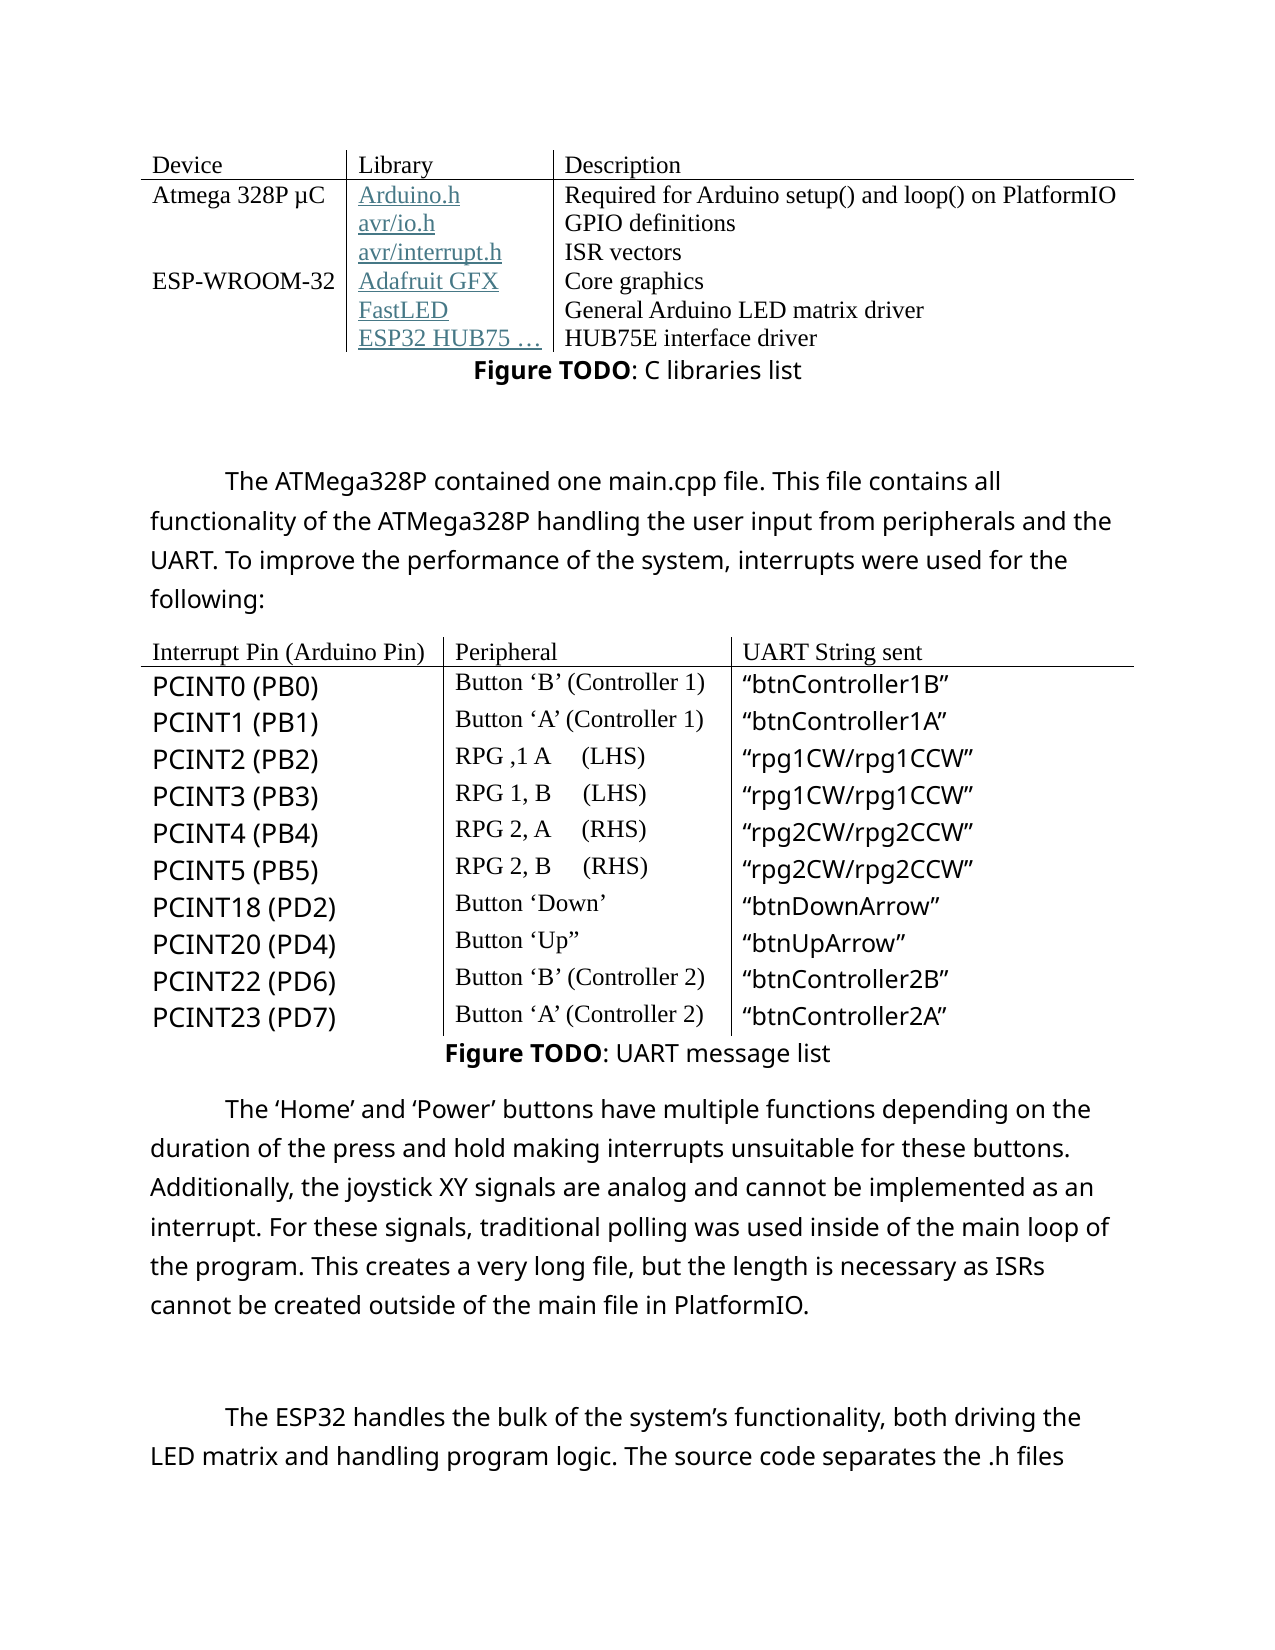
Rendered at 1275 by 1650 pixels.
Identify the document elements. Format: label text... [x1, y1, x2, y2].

table_header Device [141, 150, 346, 179]
table_cell PCINT20 (PD4) [141, 925, 443, 962]
table_header UART String sent [732, 637, 1134, 666]
table_header Interrupt Pin (Arduino Pin) [141, 637, 443, 666]
table_header Peripheral [444, 637, 731, 666]
table_cell PCINT3 (PB3) [141, 778, 443, 814]
table_cell “btnController2B” [732, 962, 1134, 999]
table_cell Adafruit GFX FastLED ESP32 HUB75 … [347, 266, 553, 352]
table_cell Atmega 328P µC [141, 180, 346, 266]
table_header Library [347, 150, 553, 179]
table_cell “btnController2A” [732, 999, 1134, 1036]
table_cell PCINT0 (PB0) [141, 667, 443, 704]
table_cell PCINT18 (PD2) [141, 888, 443, 925]
text Figure TODO: C libraries list [150, 352, 1125, 386]
table_cell “btnController1B” [732, 667, 1134, 704]
table_cell PCINT22 (PD6) [141, 962, 443, 999]
table_cell PCINT4 (PB4) [141, 815, 443, 851]
table_cell ESP-WROOM-32 [141, 266, 346, 352]
table_cell “rpg2CW/rpg2CCW” [732, 815, 1134, 851]
table_cell Button ‘B’ (Controller 2) [444, 962, 731, 999]
table_cell “btnUpArrow” [732, 925, 1134, 962]
table_cell “rpg2CW/rpg2CCW” [732, 851, 1134, 888]
table_cell RPG ,1 A (LHS) [444, 741, 731, 778]
text The ‘Home’ and ‘Power’ buttons have multiple functions depending on the duration of the press and hold making interrupts unsuitable for these buttons. Additionally, the joystick XY signals are analog and cannot be implemented as an interrupt. For these signals, traditional polling was used inside of the main loop of the program. This creates a very long file, but the length is necessary as ISRs cannot be created outside of the main file in PlatformIO. [150, 1092, 1125, 1322]
text The ATMega328P contained one main.cpp file. This file contains all functionality of the ATMega328P handling the user input from peripherals and the UART. To improve the performance of the system, interrupts were used for the following: [150, 464, 1125, 616]
table_cell PCINT23 (PD7) [141, 999, 443, 1036]
table_cell Required for Arduino setup() and loop() on PlatformIO GPIO definitions ISR vectors [554, 180, 1134, 266]
table_cell Core graphics General Arduino LED matrix driver HUB75E interface driver [554, 266, 1134, 352]
table_cell “btnDownArrow” [732, 888, 1134, 925]
table_cell Button ‘Up” [444, 925, 731, 962]
table_cell RPG 2, B (RHS) [444, 851, 731, 888]
table_cell PCINT2 (PB2) [141, 741, 443, 778]
table_cell Button ‘A’ (Controller 2) [444, 999, 731, 1036]
table_cell Button ‘B’ (Controller 1) [444, 667, 731, 704]
table_cell Button ‘Down’ [444, 888, 731, 925]
table_cell PCINT1 (PB1) [141, 704, 443, 741]
table_header Description [554, 150, 1134, 179]
table_cell “rpg1CW/rpg1CCW” [732, 778, 1134, 814]
table_cell “btnController1A” [732, 704, 1134, 741]
table_cell RPG 1, B (LHS) [444, 778, 731, 814]
table_cell Arduino.h avr/io.h avr/interrupt.h [347, 180, 553, 266]
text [150, 1399, 1125, 1472]
table_cell PCINT5 (PB5) [141, 851, 443, 888]
table_cell “rpg1CW/rpg1CCW” [732, 741, 1134, 778]
text Figure TODO: UART message list [150, 1036, 1125, 1070]
table_cell RPG 2, A (RHS) [444, 815, 731, 851]
table_cell Button ‘A’ (Controller 1) [444, 704, 731, 741]
